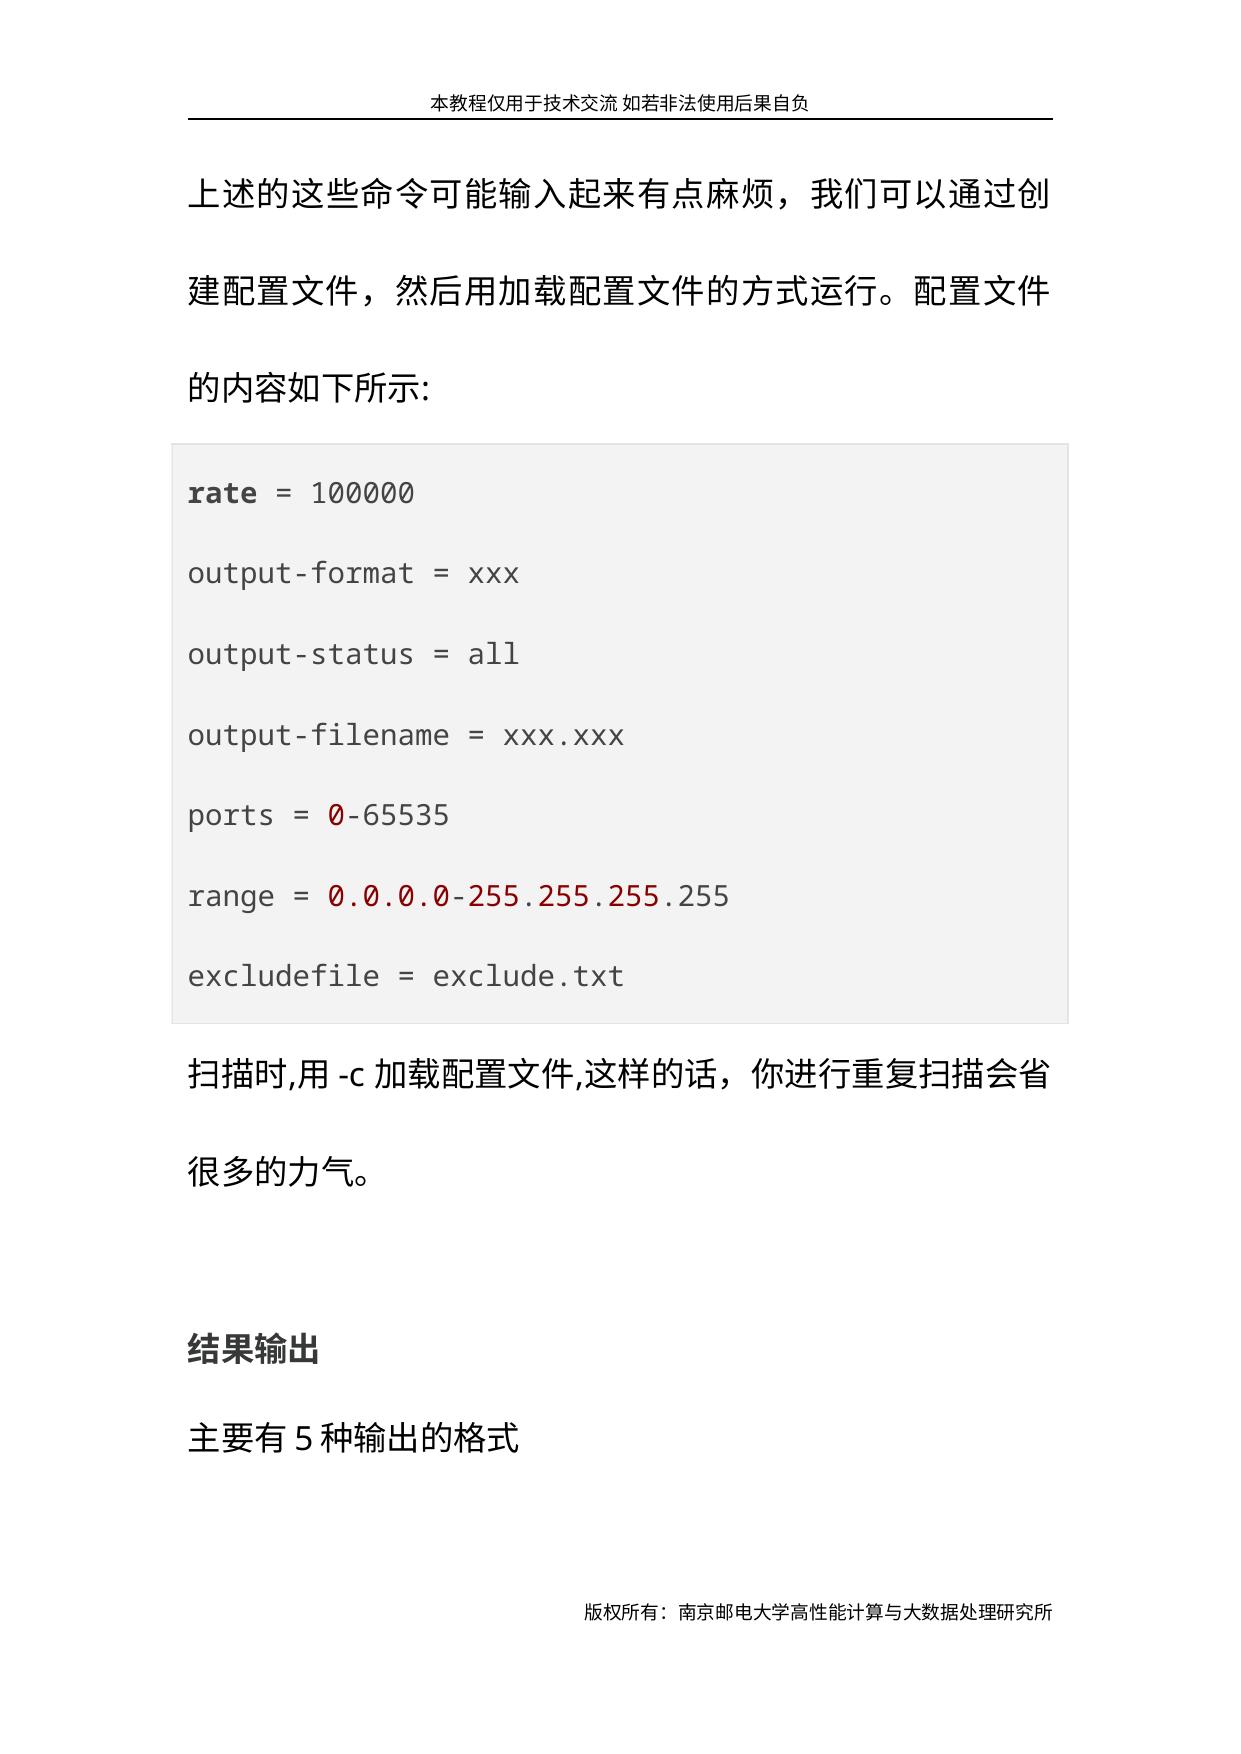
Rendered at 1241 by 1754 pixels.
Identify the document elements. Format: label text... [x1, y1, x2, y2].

text output-filename = xxx.xxx [173, 685, 1067, 766]
text excludefile = exclude.txt [173, 927, 1067, 1023]
text 主要有5种输出的格式 [187, 1403, 1053, 1468]
text output-status = all [173, 604, 1067, 685]
text 扫描时,用 -c 加载配置文件,这样的话，你进行重复扫描会省很多的力气。 [187, 1040, 1053, 1202]
text ports = 0-65535 [173, 766, 1067, 846]
text 结果输出 [187, 1314, 1053, 1379]
text rate = 100000 [173, 445, 1067, 524]
text 上述的这些命令可能输入起来有点麻烦，我们可以通过创建配置文件，然后用加载配置文件的方式运行。配置文件的内容如下所示: [187, 159, 1053, 419]
text range = 0.0.0.0-255.255.255.255 [173, 846, 1067, 927]
text output-format = xxx [173, 524, 1067, 604]
